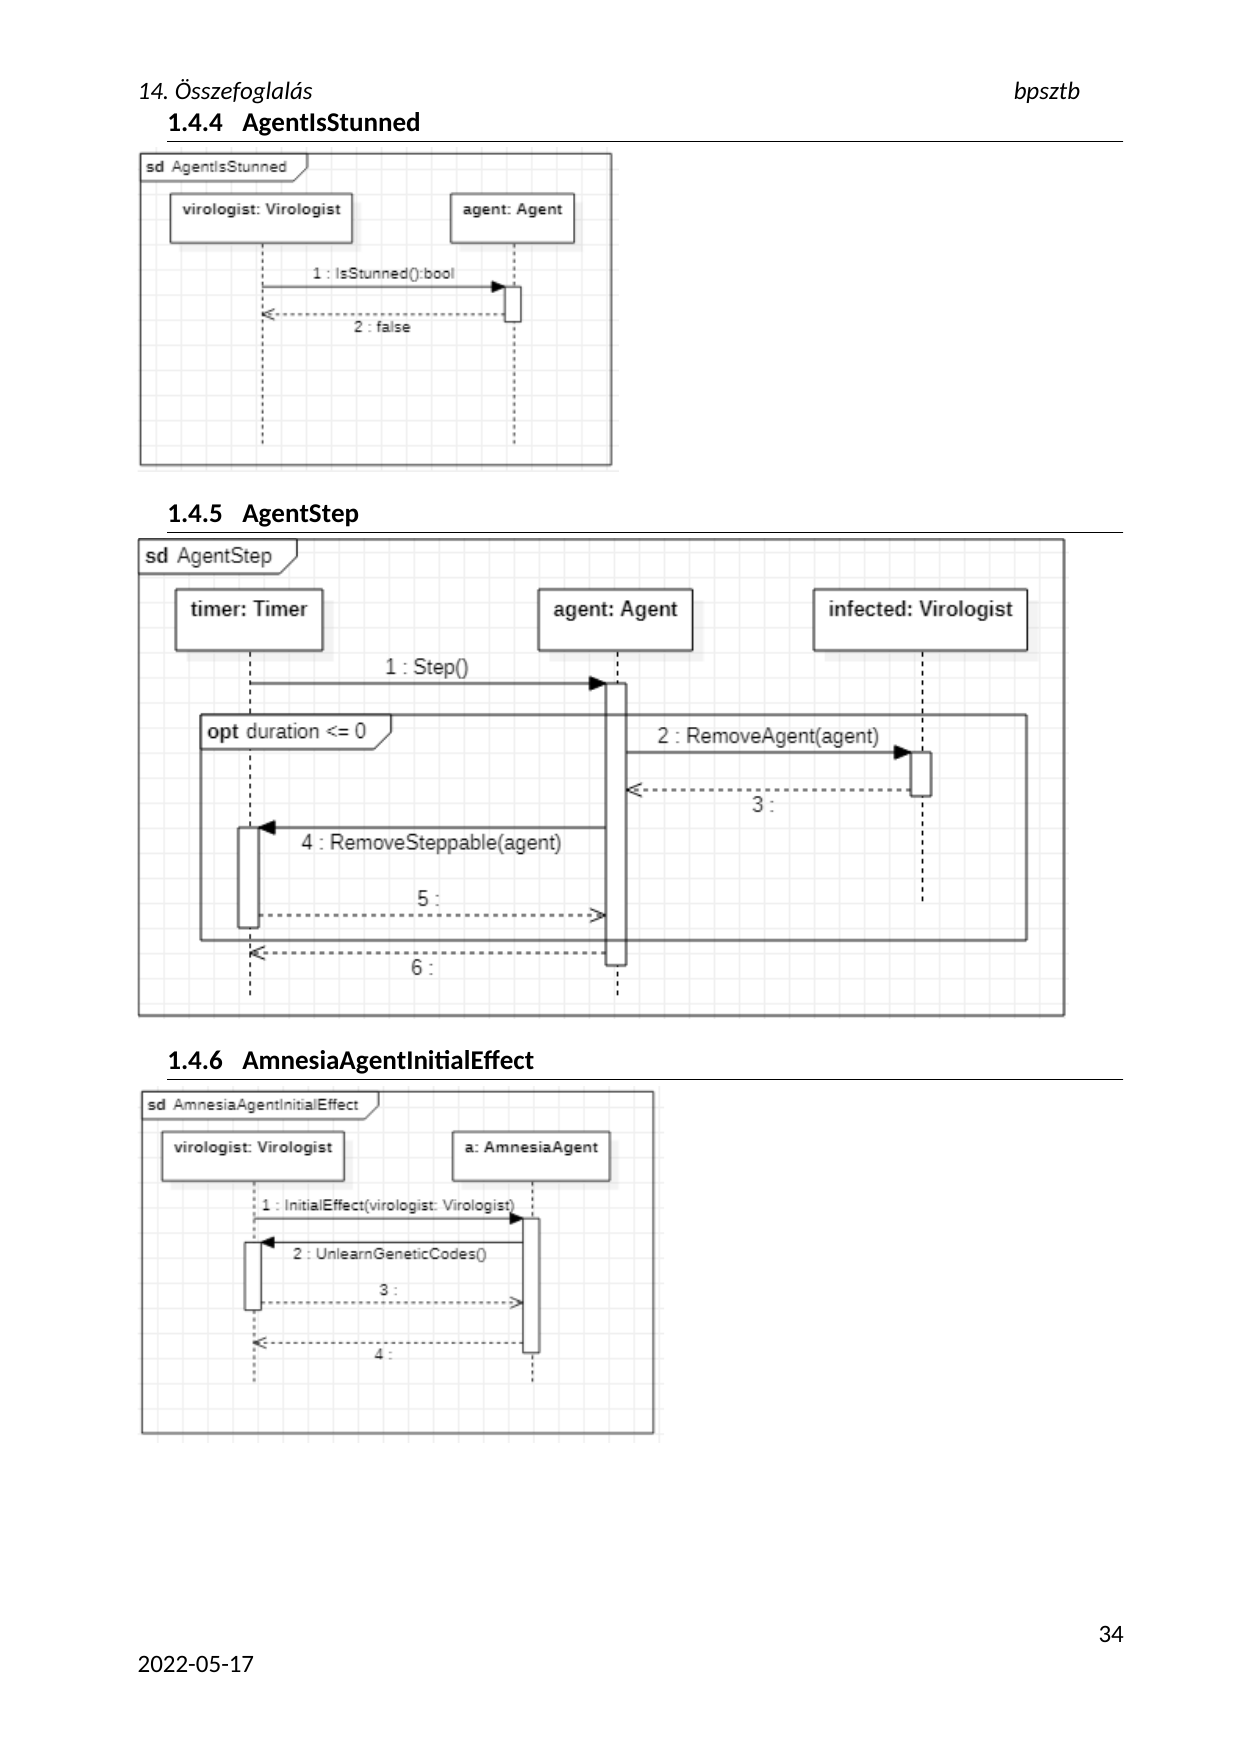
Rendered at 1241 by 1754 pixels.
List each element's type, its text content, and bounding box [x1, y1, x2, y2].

picture [137, 147, 619, 472]
list AgentIsStunned [167, 106, 1123, 141]
picture [137, 1086, 665, 1443]
list AmnesiaAgentInitialEffect [167, 1043, 1123, 1079]
picture [137, 538, 1069, 1019]
list AgentStep [167, 496, 1123, 532]
